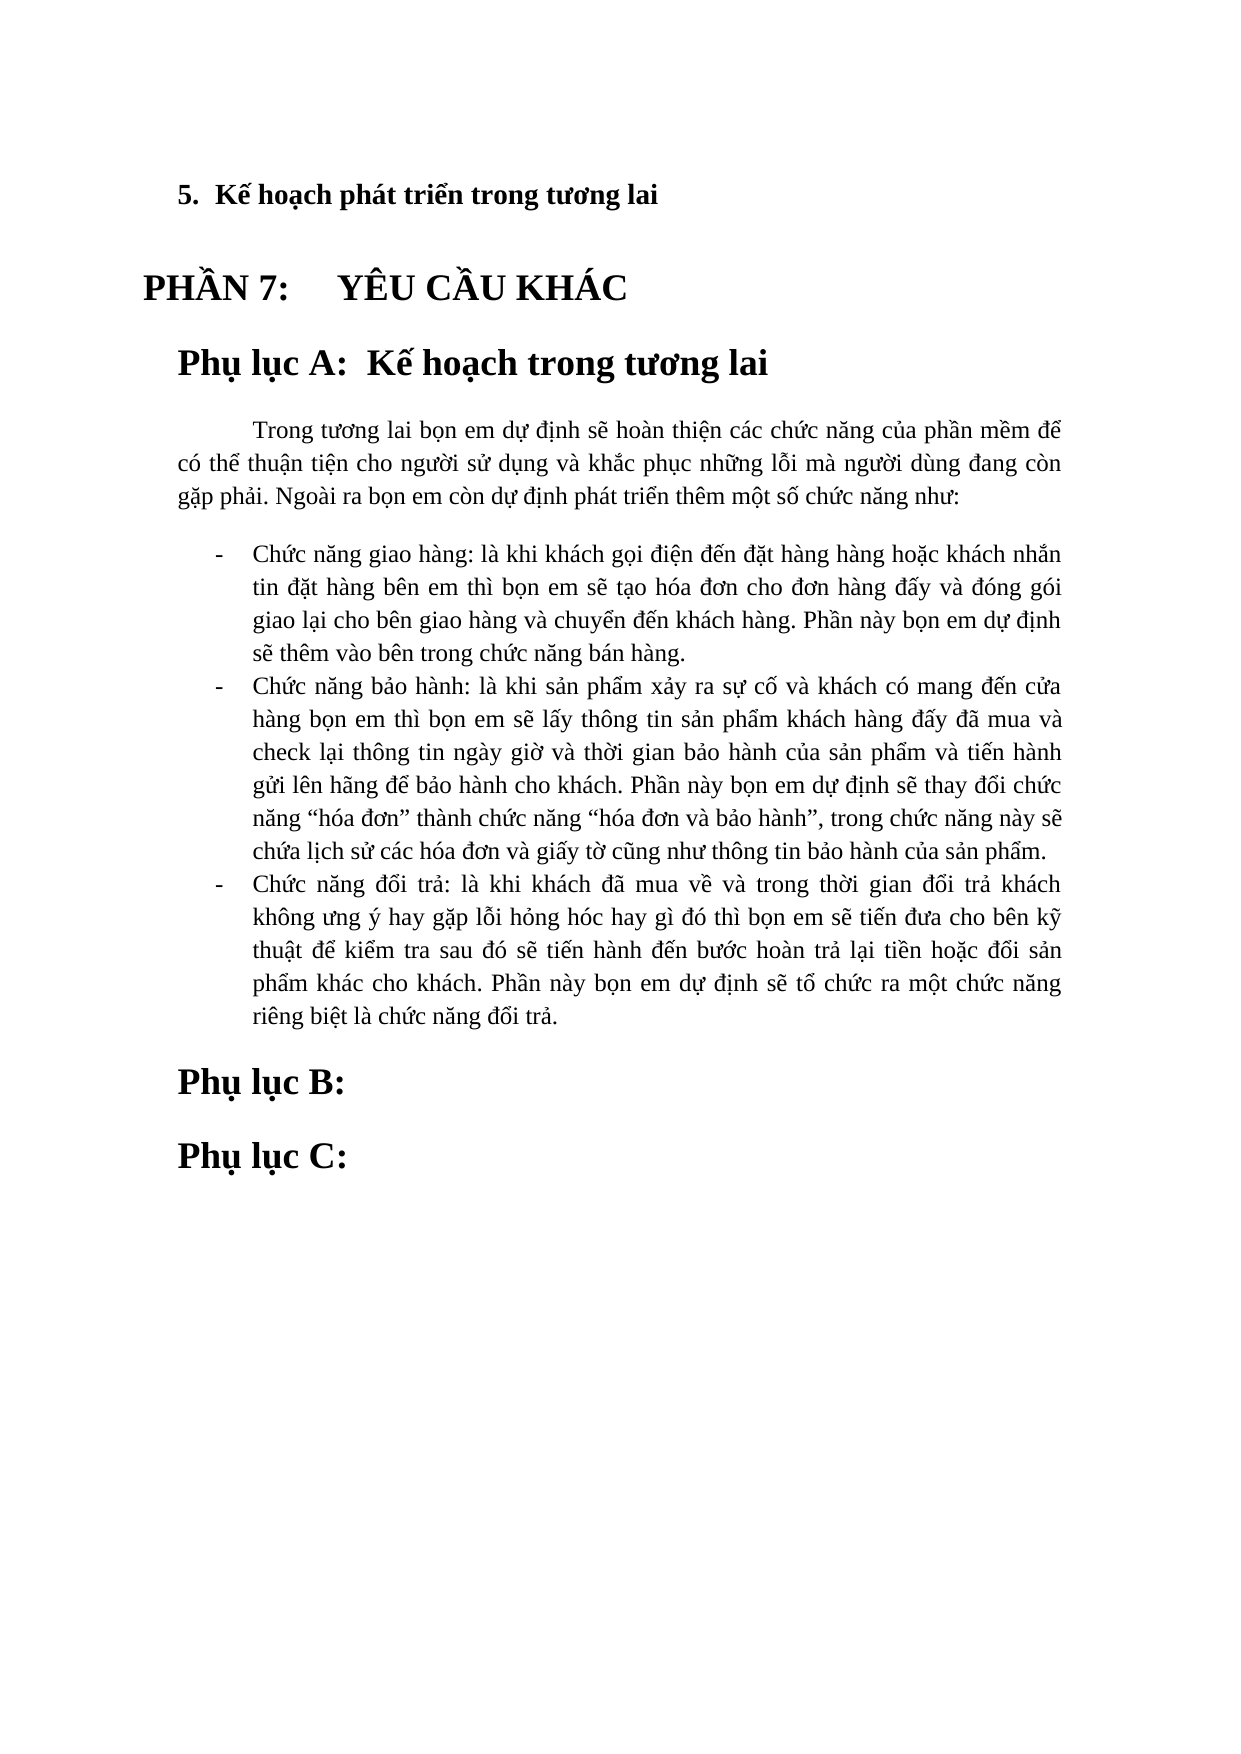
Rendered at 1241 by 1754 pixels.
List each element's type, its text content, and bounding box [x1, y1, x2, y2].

text Phụ lục B: [177, 1059, 1063, 1102]
list Chức năng đổi trả: là khi khách đã mua về và trong thời gian đổi trả khách không ưng ý hay gặp lỗi hỏng hóc hay gì đó thì bọn em sẽ tiến đưa cho bên kỹ thuật để kiểm tra sau đó sẽ tiến hành đến bước hoàn trả lại tiền hoặc đổi sản phẩm khác cho khách. Phần này bọn em dự định sẽ tổ chức ra một chức năng riêng biệt là chức năng đổi trả. [215, 869, 1063, 1030]
list Chức năng bảo hành: là khi sản phẩm xảy ra sự cố và khách có mang đến cửa hàng bọn em thì bọn em sẽ lấy thông tin sản phẩm khách hàng đấy đã mua và check lại thông tin ngày giờ và thời gian bảo hành của sản phẩm và tiến hành gửi lên hãng để bảo hành cho khách. Phần này bọn em dự định sẽ thay đổi chức năng “hóa đơn” thành chức năng “hóa đơn và bảo hành”, trong chức năng này sẽ chứa lịch sử các hóa đơn và giấy tờ cũng như thông tin bảo hành của sản phẩm. [215, 671, 1063, 865]
subtitle YÊU CẦU KHÁC [290, 266, 1063, 309]
text Phụ lục C: [177, 1134, 1063, 1177]
text Phụ lục A: Kế hoạch trong tương lai [177, 340, 1063, 383]
text Trong tương lai bọn em dự định sẽ hoàn thiện các chức năng của phần mềm để có thể thuận tiện cho người sử dụng và khắc phục những lỗi mà người dùng đang còn gặp phải. Ngoài ra bọn em còn dự định phát triển thêm một số chức năng như: [177, 415, 1063, 510]
list Chức năng giao hàng: là khi khách gọi điện đến đặt hàng hàng hoặc khách nhắn tin đặt hàng bên em thì bọn em sẽ tạo hóa đơn cho đơn hàng đấy và đóng gói giao lại cho bên giao hàng và chuyển đến khách hàng. Phần này bọn em dự định sẽ thêm vào bên trong chức năng bán hàng. [215, 539, 1063, 667]
subtitle Kế hoạch phát triển trong tương lai [177, 177, 1063, 211]
